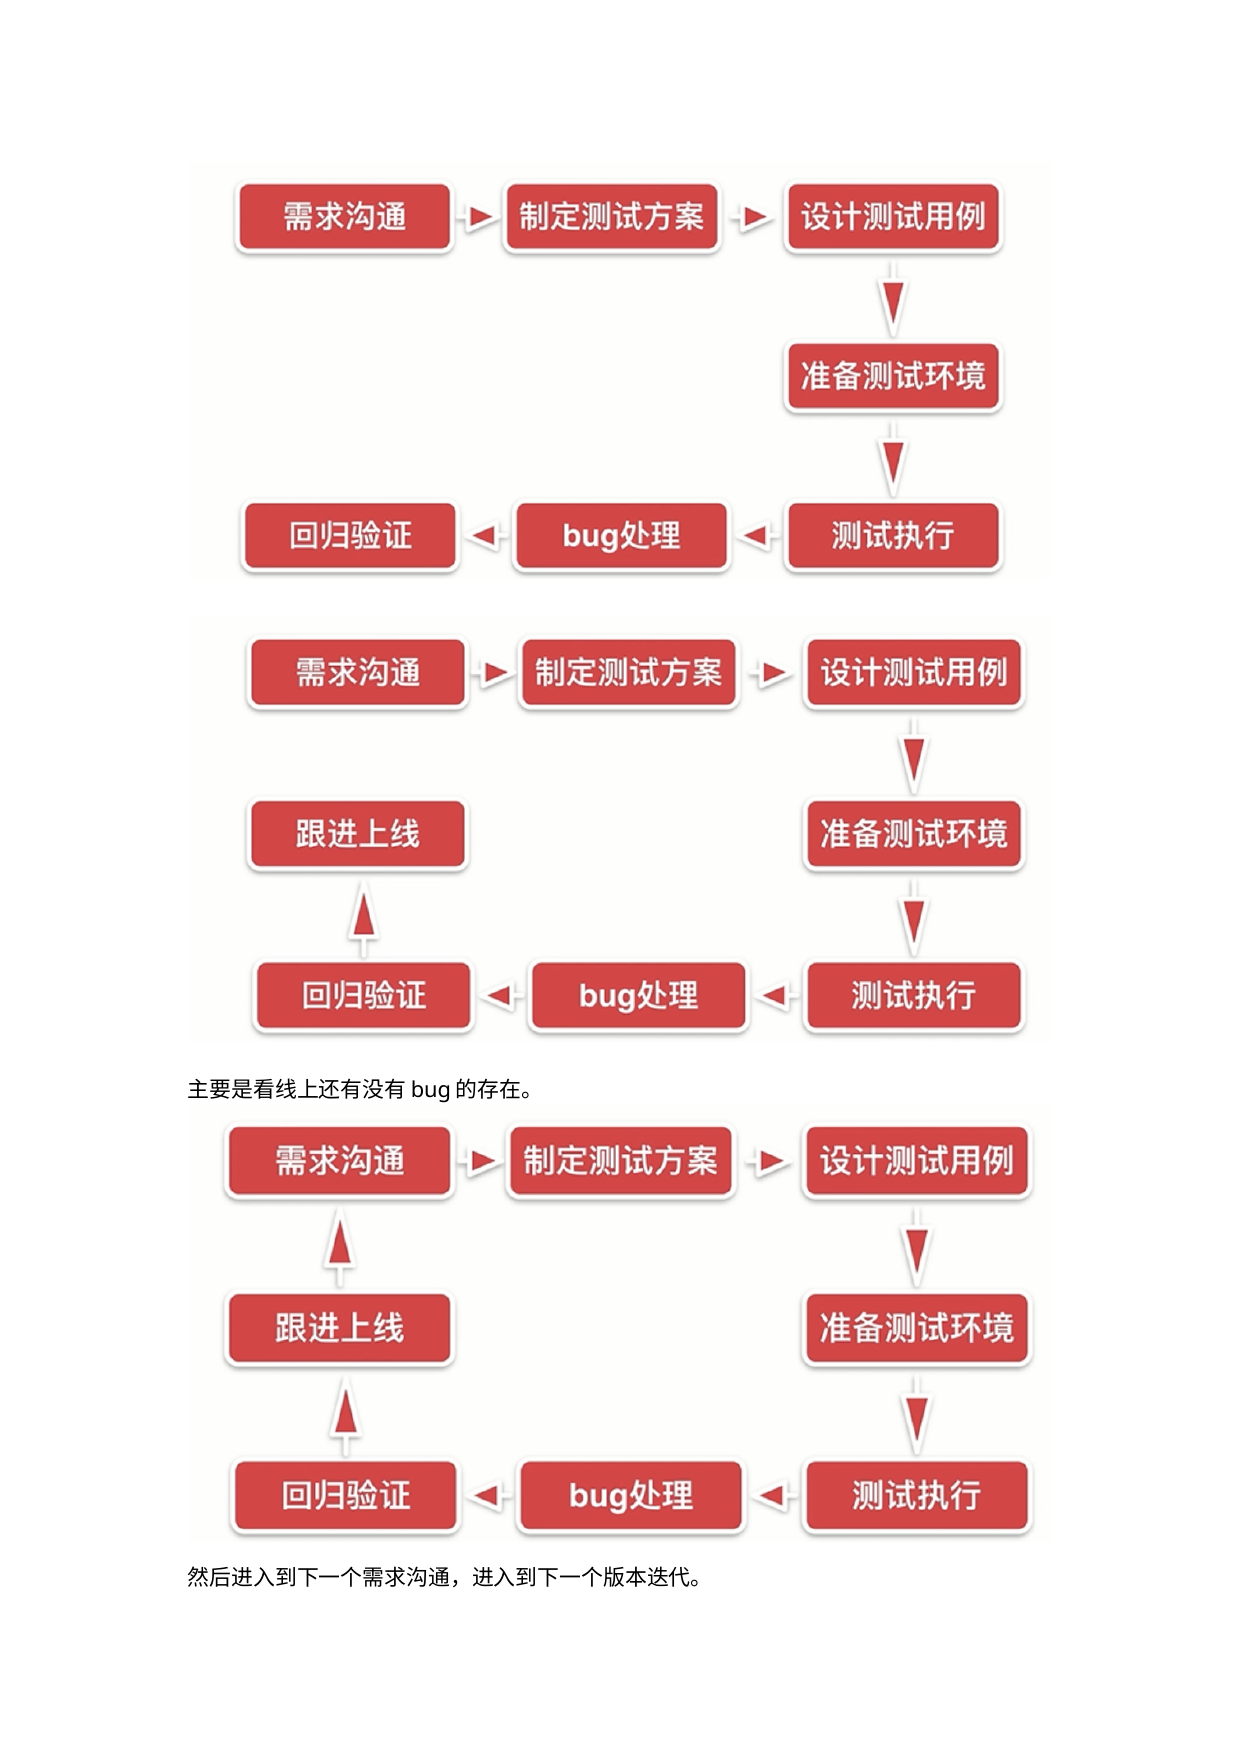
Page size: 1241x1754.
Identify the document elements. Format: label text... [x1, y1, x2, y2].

picture [187, 617, 1053, 1042]
text 然后进入到下一个需求沟通，进入到下一个版本迭代。 [187, 1559, 1053, 1592]
text 主要是看线上还有没有bug的存在。 [187, 1072, 1053, 1104]
picture [187, 162, 1053, 579]
picture [187, 1104, 1053, 1542]
